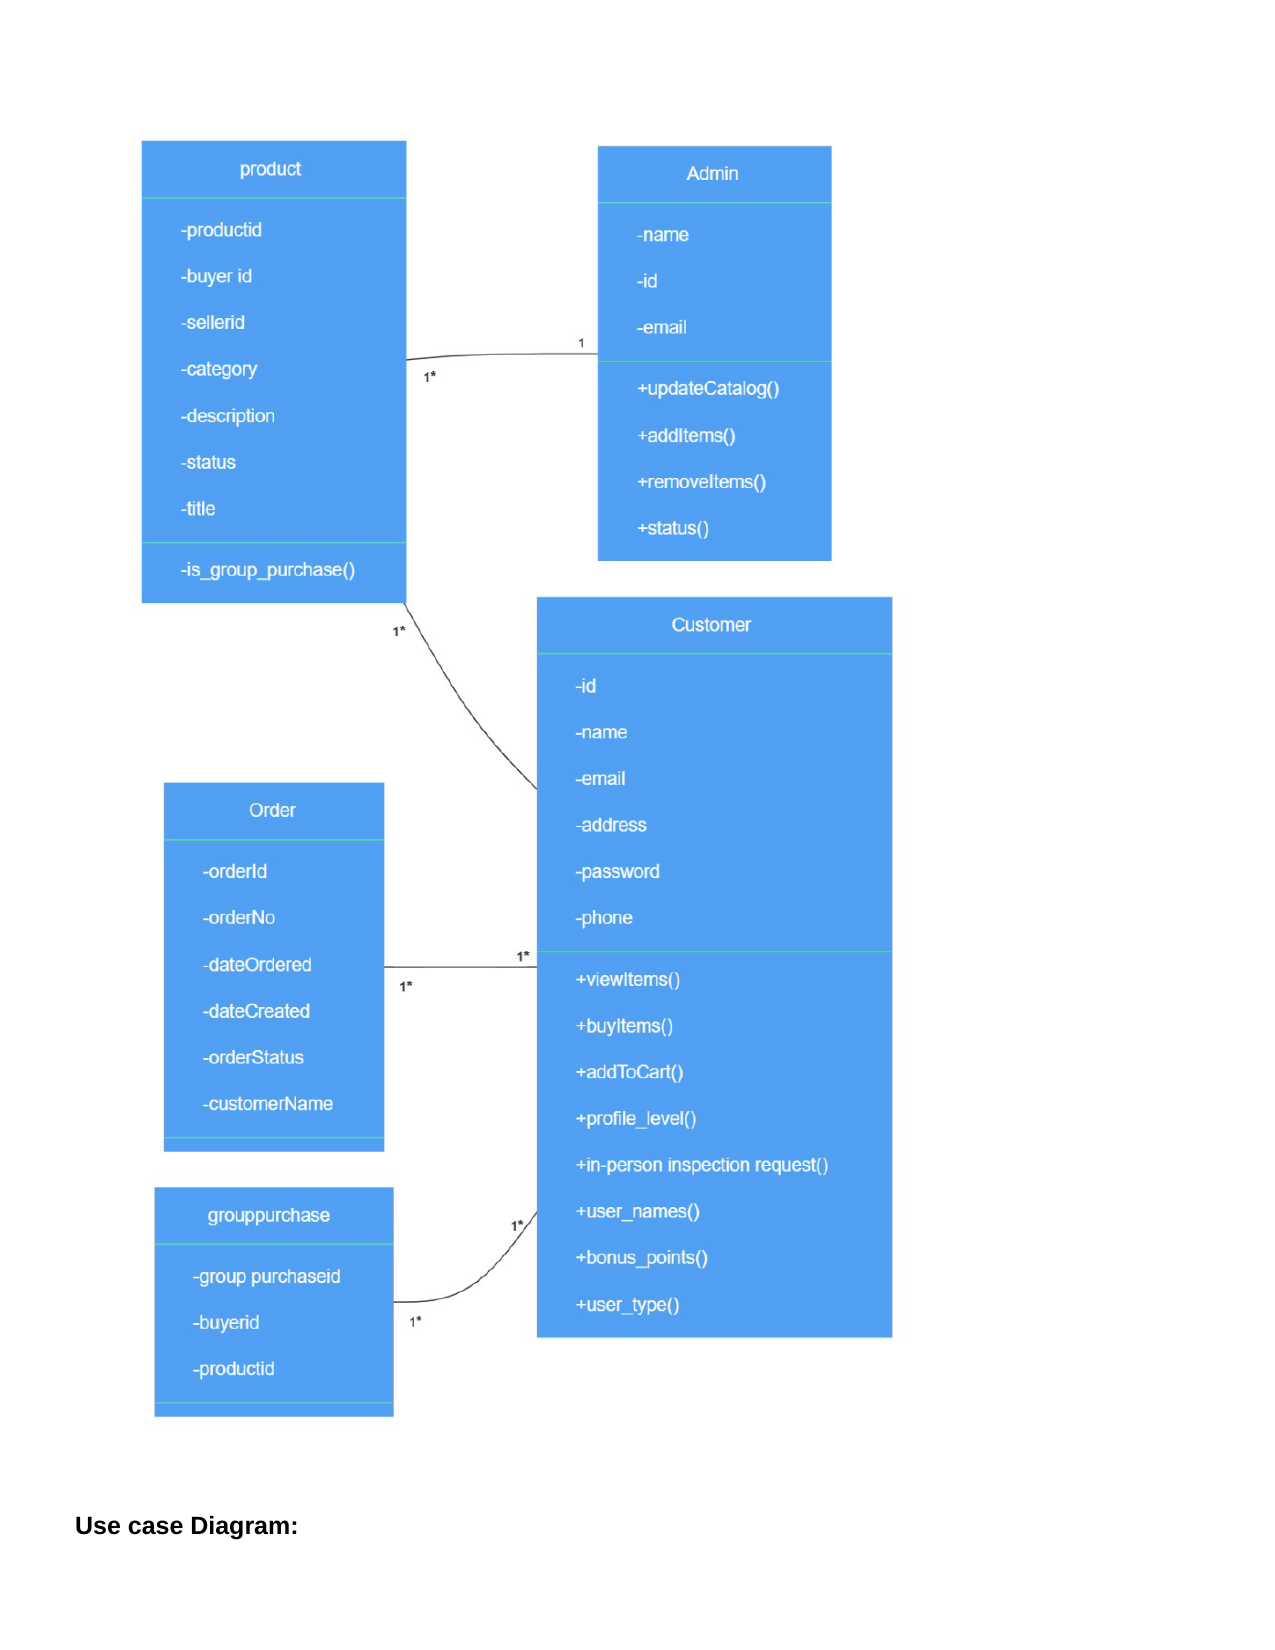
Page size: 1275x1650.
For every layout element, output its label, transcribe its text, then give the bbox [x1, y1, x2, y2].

text Use case Diagram: [75, 1511, 1200, 1540]
picture [75, 75, 958, 1483]
